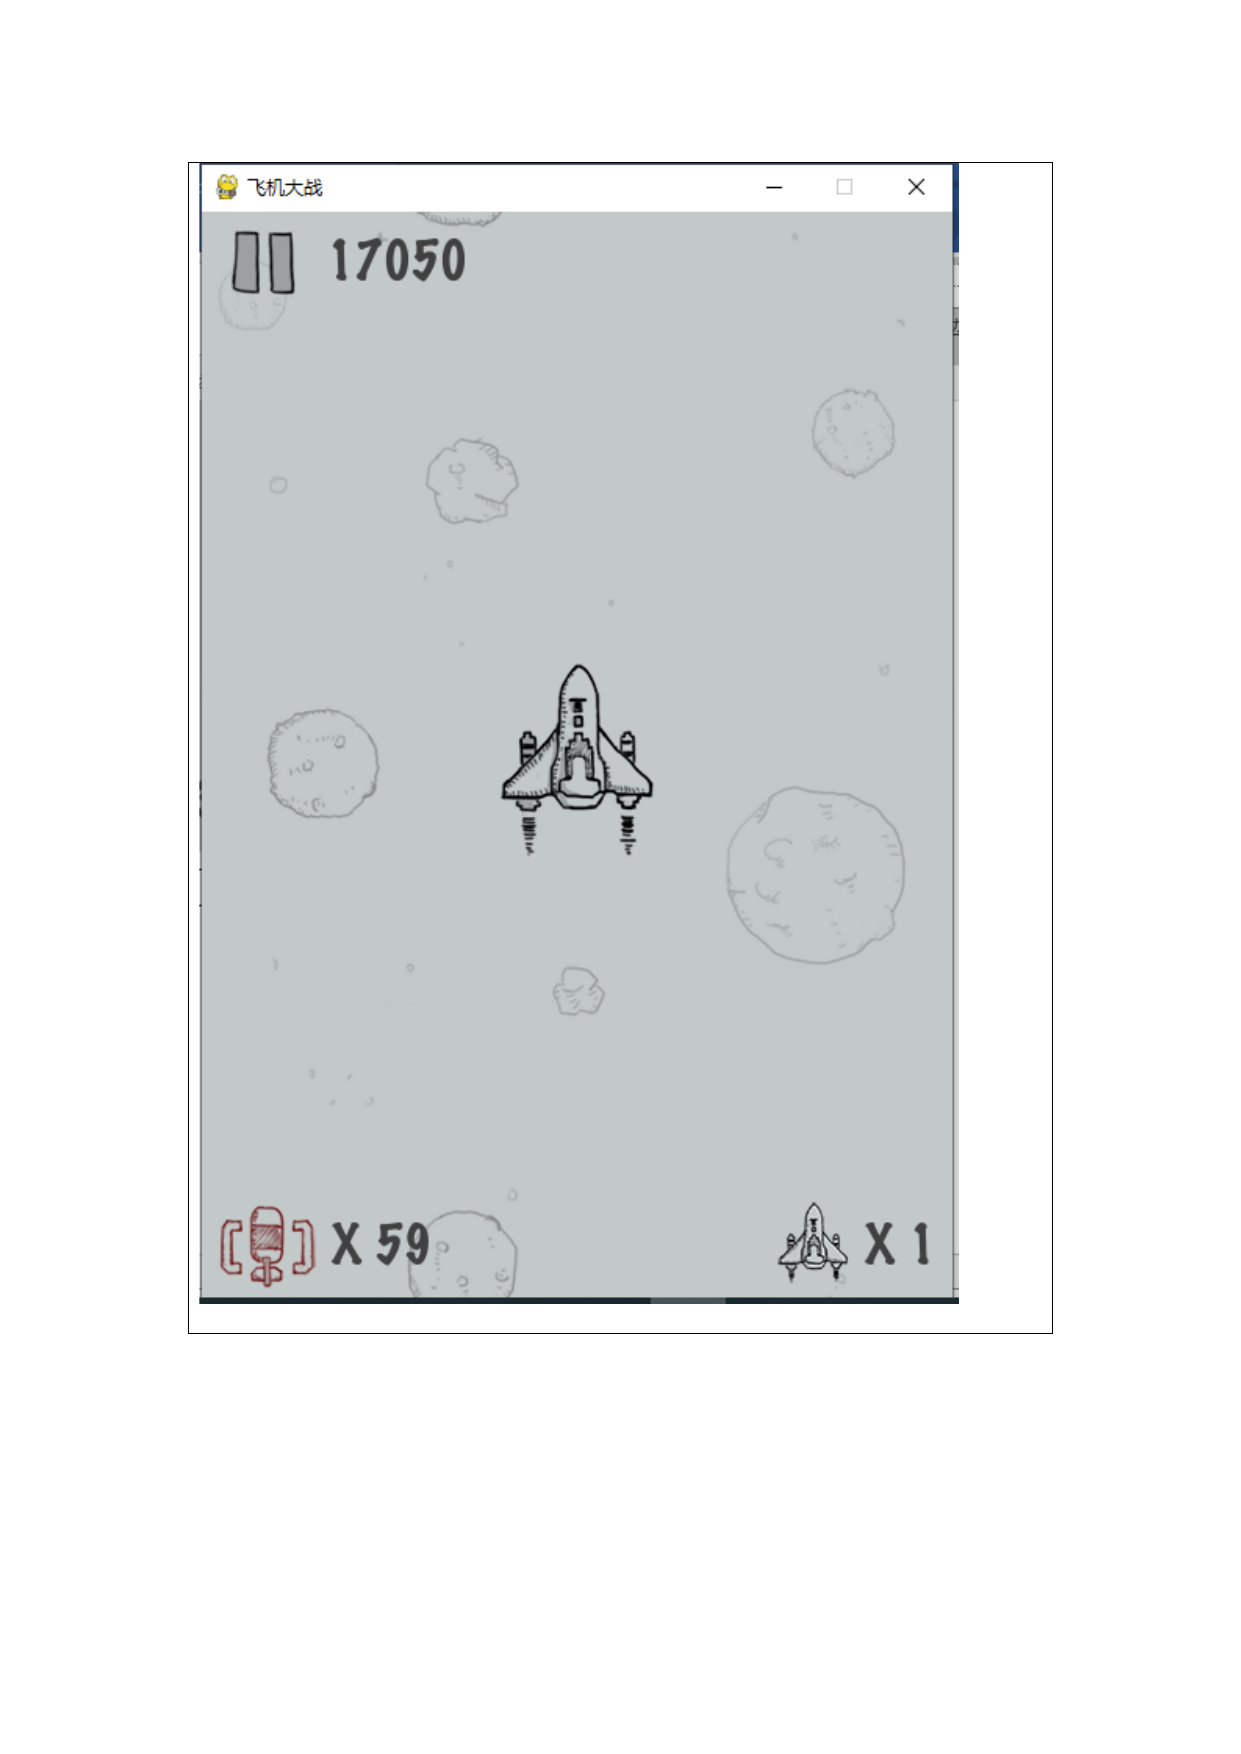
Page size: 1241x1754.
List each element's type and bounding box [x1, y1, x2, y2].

table_cell [189, 163, 1052, 1333]
picture [199, 163, 959, 1304]
